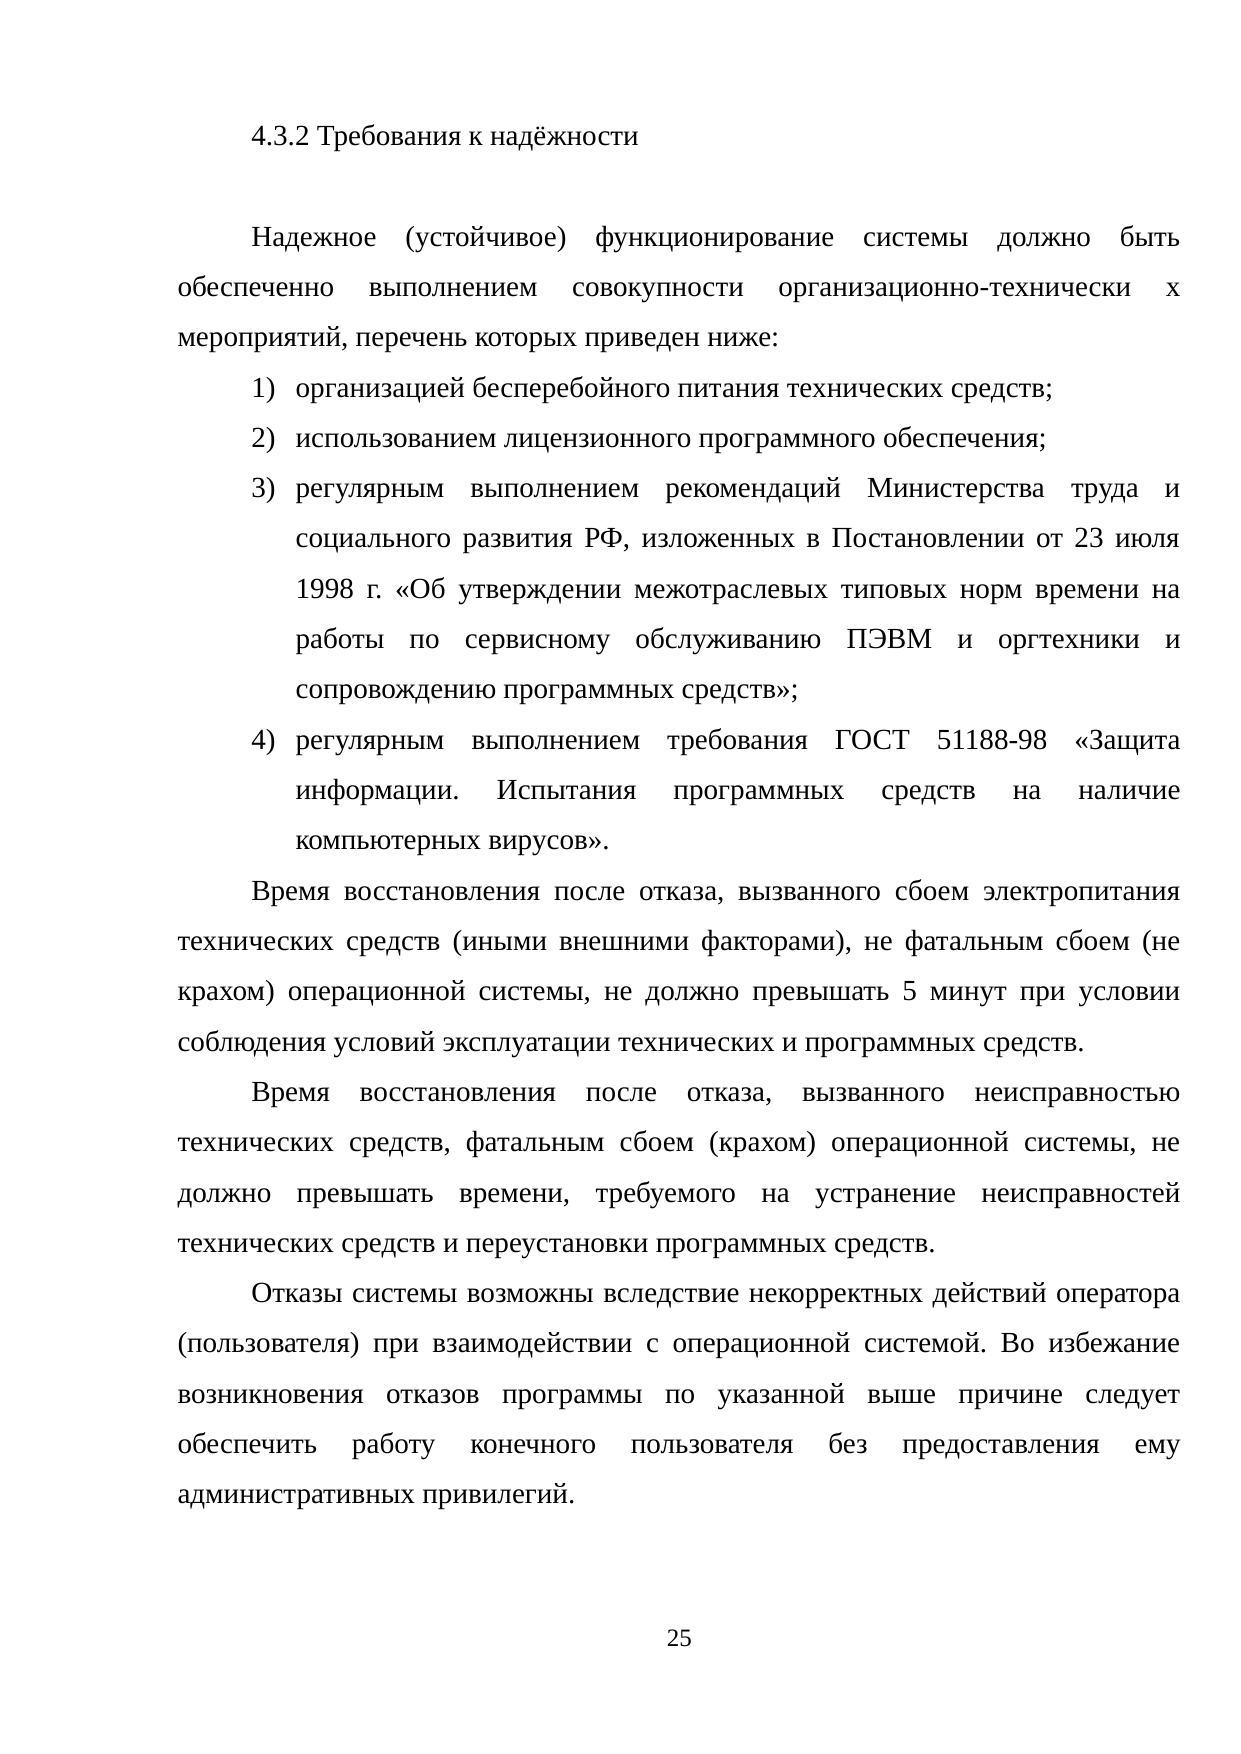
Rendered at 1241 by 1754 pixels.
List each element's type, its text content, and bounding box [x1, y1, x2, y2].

list организацией бесперебойного питания технических средств; [251, 370, 1181, 403]
text Время восстановления после отказа, вызванного неисправностью технических средств, фатальным сбоем (крахом) операционной системы, не должно превышать времени, требуемого на устранение неисправностей технических средств и переустановки программных средств. [177, 1074, 1181, 1258]
text 4.3.2 Требования к надёжности [177, 118, 1181, 152]
text Отказы системы возможны вследствие некорректных действий оператора (пользователя) при взаимодействии с операционной системой. Во избежание возникновения отказов программы по указанной выше причине следует обеспечить работу конечного пользователя без предоставления ему административных привилегий. [177, 1275, 1181, 1510]
text Время восстановления после отказа, вызванного сбоем электропитания технических средств (иными внешними факторами), не фатальным сбоем (не крахом) операционной системы, не должно превышать 5 минут при условии соблюдения условий эксплуатации технических и программных средств. [177, 873, 1181, 1057]
list регулярным выполнением требования ГОСТ 51188-98 «Защита информации. Испытания программных средств на наличие компьютерных вирусов». [251, 722, 1181, 856]
list регулярным выполнением рекомендаций Министерства труда и социального развития РФ, изложенных в Постановлении от 23 июля 1998 г. «Об утверждении межотраслевых типовых норм времени на работы по сервисному обслуживанию ПЭВМ и оргтехники и сопровождению программных средств»; [251, 470, 1181, 705]
list использованием лицензионного программного обеспечения; [251, 420, 1181, 453]
text Надежное (устойчивое) функционирование системы должно быть обеспеченно выполнением совокупности организационно-технически х мероприятий, перечень которых приведен ниже: [177, 219, 1181, 353]
